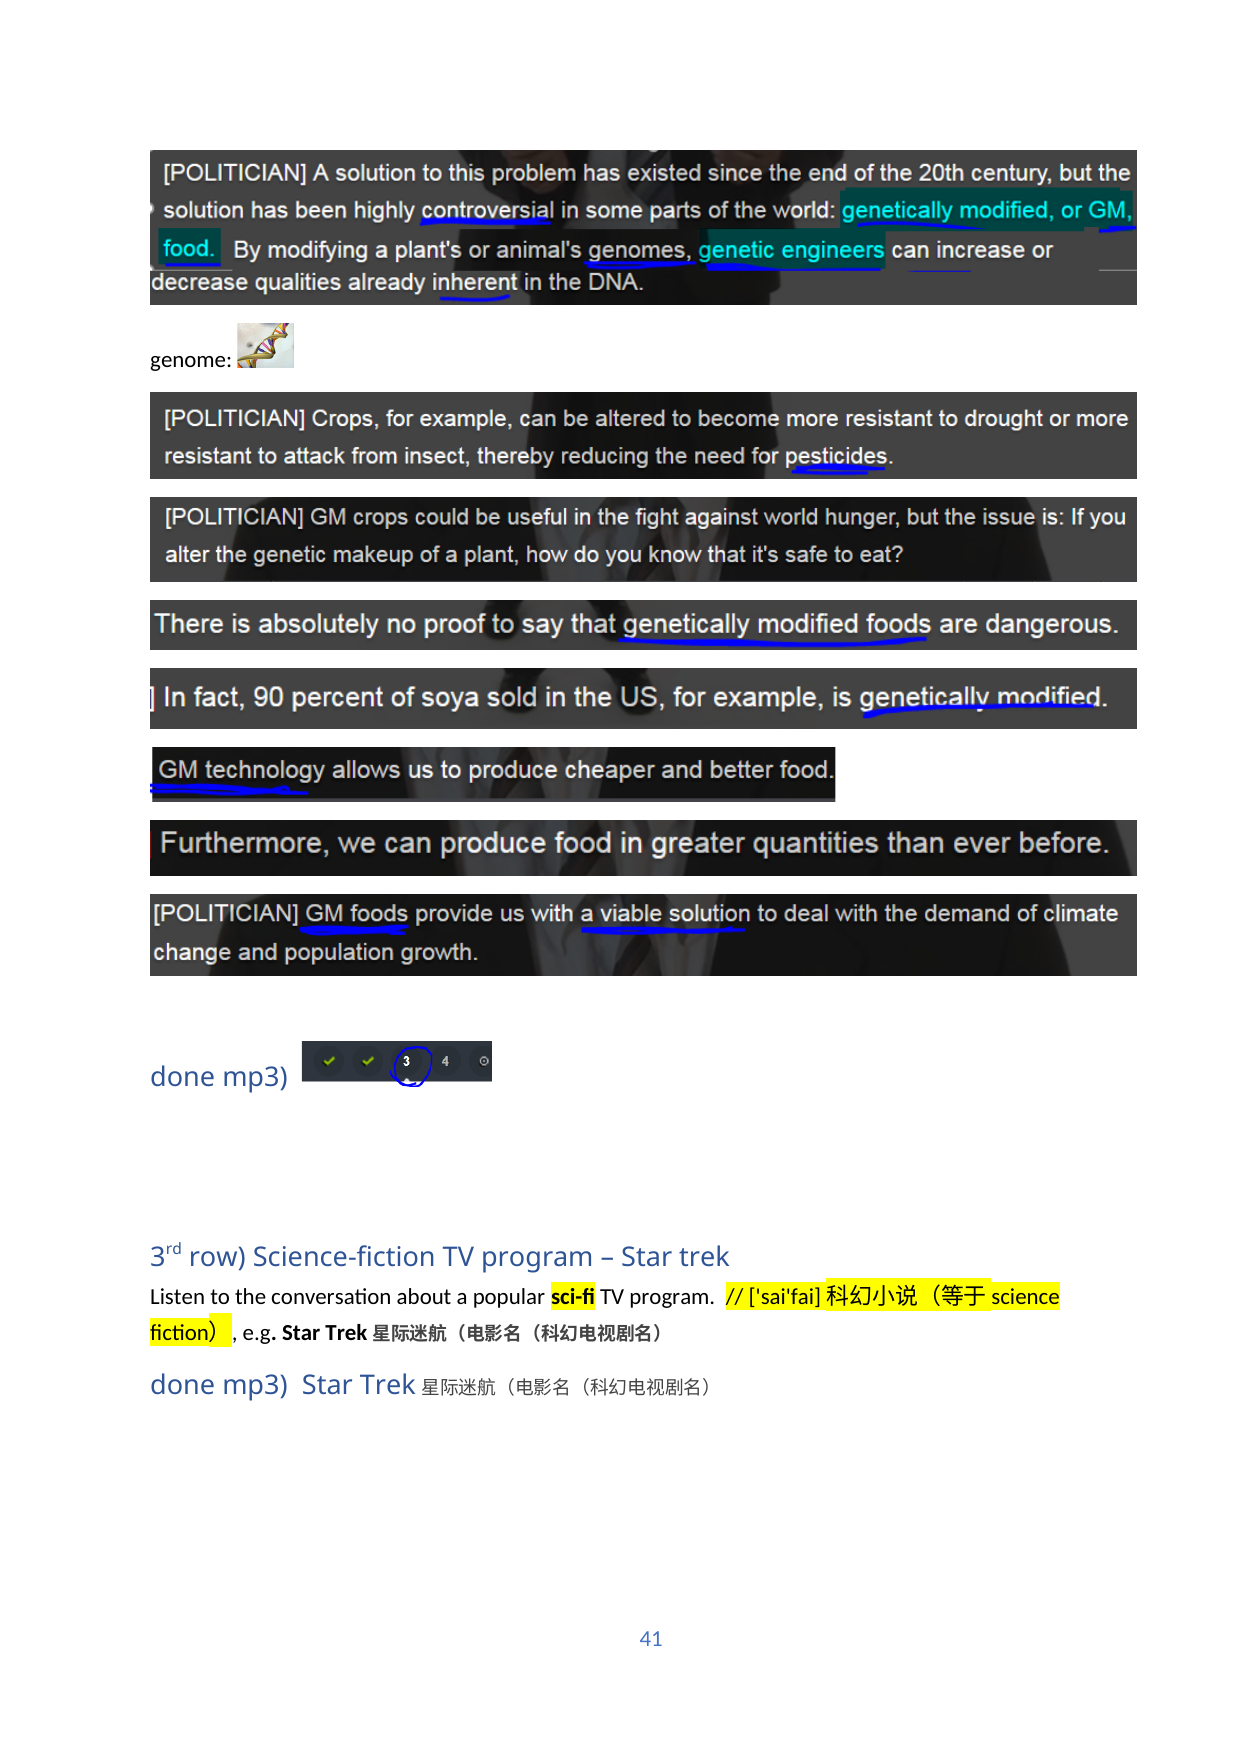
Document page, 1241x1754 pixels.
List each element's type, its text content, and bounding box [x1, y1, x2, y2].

subtitle done mp3) [150, 1042, 1152, 1094]
text genome: [150, 323, 1152, 373]
picture [150, 747, 836, 802]
picture [237, 323, 294, 368]
picture [150, 497, 1137, 582]
picture [150, 600, 1137, 650]
text Listen to the conversation about a popular sci-fi TV program. // ['sai'fai] 科幻小说（等于science fiction）, e.g. Star Trek星际迷航（电影名（科幻电视剧名） [150, 1277, 1152, 1347]
picture [150, 820, 1137, 876]
picture [150, 668, 1137, 729]
picture [150, 150, 1137, 305]
subtitle 3rd row) Science-fiction TV program – Star trek [150, 1238, 1152, 1274]
picture [150, 392, 1137, 479]
subtitle done mp3) Star Trek星际迷航（电影名（科幻电视剧名） [150, 1366, 1152, 1403]
picture [150, 894, 1137, 976]
picture [301, 1041, 492, 1087]
